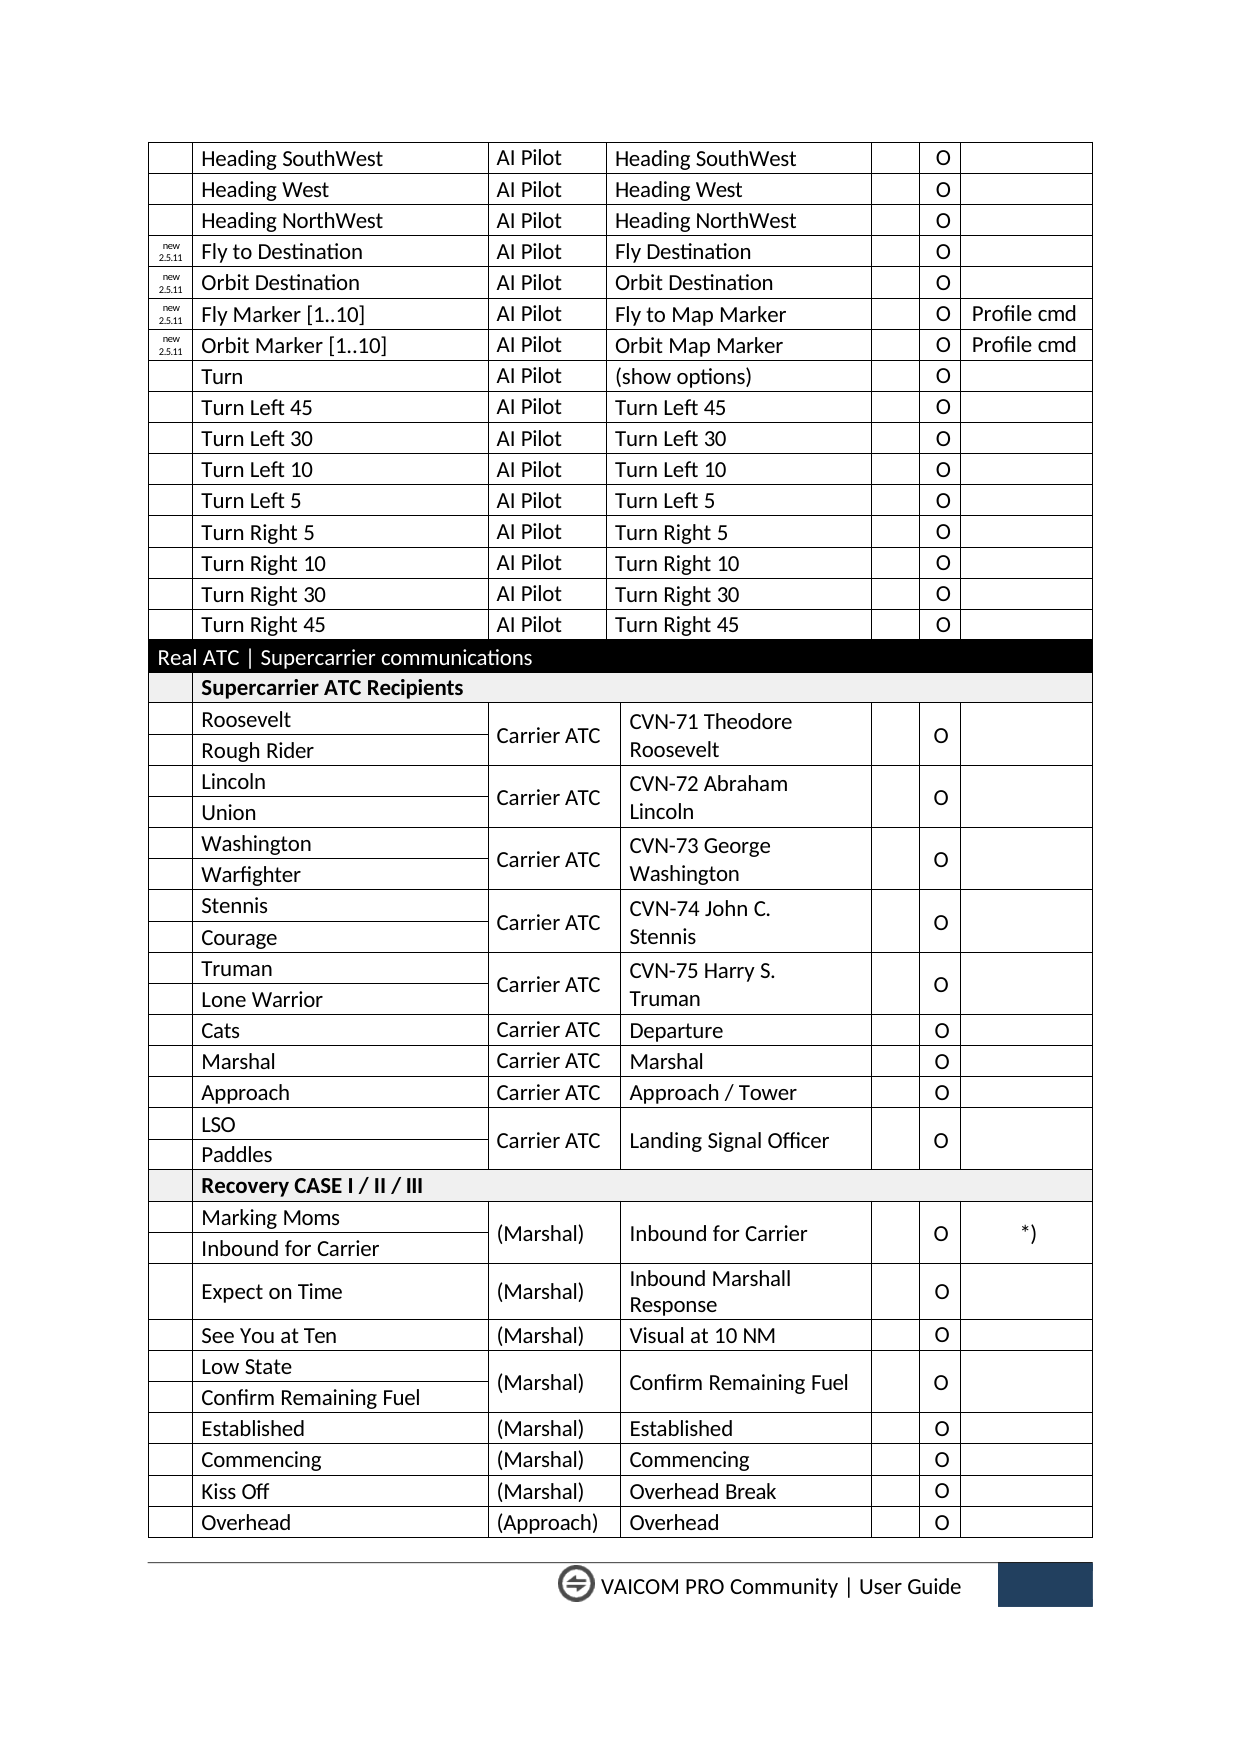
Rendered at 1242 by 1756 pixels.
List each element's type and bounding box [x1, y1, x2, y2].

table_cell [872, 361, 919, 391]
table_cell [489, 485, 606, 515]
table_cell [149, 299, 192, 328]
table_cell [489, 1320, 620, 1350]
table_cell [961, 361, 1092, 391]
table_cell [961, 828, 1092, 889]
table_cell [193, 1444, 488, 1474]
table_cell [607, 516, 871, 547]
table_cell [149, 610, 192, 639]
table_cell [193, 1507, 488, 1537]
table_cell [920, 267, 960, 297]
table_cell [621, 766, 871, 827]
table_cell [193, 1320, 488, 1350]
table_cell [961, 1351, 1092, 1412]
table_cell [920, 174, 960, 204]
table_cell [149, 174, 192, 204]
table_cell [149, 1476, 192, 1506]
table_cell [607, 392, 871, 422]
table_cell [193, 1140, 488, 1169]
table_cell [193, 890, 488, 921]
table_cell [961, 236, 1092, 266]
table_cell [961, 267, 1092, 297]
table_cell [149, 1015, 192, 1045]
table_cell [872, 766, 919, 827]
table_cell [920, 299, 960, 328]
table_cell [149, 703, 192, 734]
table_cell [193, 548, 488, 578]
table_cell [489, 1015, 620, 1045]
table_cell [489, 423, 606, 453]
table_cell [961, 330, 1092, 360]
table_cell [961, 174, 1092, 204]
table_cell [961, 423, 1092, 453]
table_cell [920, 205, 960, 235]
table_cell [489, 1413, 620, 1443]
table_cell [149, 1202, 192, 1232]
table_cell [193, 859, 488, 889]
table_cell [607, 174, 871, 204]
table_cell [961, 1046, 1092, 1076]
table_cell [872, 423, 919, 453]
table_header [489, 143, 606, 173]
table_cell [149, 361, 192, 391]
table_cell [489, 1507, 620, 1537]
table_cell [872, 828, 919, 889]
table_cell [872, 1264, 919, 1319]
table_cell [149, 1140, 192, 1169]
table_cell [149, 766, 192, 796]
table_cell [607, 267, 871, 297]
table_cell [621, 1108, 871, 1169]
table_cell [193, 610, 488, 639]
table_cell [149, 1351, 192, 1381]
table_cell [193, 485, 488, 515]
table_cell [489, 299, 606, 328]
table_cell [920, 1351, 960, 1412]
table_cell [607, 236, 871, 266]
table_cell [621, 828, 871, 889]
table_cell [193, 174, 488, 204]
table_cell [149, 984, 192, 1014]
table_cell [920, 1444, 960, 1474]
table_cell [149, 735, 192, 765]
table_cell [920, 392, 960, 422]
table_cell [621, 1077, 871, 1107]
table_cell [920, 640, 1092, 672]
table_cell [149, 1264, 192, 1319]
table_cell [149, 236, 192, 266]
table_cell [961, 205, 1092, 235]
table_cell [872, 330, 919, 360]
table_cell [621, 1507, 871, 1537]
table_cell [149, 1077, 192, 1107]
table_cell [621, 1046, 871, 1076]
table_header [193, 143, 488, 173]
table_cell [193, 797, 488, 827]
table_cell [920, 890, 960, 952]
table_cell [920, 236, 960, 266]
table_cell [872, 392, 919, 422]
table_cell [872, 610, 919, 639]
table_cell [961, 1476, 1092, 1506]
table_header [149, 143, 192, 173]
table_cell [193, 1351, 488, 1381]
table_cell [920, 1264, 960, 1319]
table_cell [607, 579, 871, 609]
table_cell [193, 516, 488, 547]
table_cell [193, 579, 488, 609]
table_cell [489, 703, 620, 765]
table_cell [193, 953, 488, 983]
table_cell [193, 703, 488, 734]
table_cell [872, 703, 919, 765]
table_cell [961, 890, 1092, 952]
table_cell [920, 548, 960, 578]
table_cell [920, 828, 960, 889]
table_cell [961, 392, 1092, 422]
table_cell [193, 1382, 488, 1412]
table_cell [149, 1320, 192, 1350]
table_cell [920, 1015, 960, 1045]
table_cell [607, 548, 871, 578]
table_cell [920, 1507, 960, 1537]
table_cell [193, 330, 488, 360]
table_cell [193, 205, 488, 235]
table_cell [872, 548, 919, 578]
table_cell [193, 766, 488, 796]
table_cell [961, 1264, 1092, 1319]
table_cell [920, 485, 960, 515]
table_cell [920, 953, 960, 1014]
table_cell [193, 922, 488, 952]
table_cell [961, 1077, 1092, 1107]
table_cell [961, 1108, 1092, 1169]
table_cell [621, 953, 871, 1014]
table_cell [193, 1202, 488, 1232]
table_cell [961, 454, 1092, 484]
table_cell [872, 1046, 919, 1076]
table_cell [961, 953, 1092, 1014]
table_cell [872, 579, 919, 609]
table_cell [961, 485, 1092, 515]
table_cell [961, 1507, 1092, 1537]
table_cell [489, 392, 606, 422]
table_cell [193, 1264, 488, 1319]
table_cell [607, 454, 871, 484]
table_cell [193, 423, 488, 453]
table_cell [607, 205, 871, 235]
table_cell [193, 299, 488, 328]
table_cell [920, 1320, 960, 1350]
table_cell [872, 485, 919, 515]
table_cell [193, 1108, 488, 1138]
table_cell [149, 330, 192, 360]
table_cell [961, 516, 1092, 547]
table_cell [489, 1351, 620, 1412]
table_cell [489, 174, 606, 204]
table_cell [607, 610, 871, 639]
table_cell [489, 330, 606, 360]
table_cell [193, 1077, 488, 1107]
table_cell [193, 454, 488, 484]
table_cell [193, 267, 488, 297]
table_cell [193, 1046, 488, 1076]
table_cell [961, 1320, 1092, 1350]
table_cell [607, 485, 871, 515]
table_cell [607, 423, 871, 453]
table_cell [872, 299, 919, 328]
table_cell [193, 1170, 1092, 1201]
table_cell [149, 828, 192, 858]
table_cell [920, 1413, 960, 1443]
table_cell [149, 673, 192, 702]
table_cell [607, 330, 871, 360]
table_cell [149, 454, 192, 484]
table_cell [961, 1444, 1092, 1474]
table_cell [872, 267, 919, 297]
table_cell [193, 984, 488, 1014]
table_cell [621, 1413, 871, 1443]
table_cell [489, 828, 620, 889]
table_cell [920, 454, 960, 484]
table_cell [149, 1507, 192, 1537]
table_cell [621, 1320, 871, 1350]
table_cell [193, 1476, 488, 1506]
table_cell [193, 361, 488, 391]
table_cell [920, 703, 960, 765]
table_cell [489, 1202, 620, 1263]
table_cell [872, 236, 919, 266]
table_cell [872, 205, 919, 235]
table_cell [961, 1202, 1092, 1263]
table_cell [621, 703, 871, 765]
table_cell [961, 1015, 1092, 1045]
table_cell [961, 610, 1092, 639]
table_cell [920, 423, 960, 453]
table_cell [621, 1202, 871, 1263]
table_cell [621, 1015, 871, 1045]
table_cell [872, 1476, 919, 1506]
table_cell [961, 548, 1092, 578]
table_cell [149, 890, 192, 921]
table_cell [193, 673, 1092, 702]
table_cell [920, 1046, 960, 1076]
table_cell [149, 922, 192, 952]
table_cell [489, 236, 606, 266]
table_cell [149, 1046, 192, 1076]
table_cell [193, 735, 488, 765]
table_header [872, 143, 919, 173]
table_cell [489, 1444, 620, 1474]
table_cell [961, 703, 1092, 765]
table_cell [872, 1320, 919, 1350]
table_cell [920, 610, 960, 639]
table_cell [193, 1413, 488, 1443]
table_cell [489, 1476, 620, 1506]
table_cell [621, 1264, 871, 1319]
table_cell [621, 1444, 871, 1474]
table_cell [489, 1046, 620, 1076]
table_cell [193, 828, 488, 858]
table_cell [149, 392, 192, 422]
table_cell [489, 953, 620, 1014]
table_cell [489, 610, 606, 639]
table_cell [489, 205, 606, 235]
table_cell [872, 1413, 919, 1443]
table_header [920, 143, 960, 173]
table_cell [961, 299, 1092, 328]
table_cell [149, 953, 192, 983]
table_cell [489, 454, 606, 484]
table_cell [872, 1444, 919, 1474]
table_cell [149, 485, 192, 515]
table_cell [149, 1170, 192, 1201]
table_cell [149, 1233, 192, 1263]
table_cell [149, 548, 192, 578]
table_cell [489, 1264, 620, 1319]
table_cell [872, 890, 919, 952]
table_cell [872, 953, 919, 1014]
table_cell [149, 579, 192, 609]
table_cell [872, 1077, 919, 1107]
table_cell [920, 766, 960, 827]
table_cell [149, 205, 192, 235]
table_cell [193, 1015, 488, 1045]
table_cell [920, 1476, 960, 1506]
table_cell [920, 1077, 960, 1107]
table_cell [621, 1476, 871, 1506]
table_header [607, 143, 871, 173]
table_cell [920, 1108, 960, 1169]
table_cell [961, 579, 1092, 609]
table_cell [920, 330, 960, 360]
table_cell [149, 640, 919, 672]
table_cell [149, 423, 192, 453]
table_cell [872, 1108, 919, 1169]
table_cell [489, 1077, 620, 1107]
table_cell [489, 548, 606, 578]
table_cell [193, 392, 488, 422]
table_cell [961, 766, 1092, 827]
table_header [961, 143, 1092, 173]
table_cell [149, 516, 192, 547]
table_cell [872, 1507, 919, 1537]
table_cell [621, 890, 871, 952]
picture [558, 1565, 595, 1602]
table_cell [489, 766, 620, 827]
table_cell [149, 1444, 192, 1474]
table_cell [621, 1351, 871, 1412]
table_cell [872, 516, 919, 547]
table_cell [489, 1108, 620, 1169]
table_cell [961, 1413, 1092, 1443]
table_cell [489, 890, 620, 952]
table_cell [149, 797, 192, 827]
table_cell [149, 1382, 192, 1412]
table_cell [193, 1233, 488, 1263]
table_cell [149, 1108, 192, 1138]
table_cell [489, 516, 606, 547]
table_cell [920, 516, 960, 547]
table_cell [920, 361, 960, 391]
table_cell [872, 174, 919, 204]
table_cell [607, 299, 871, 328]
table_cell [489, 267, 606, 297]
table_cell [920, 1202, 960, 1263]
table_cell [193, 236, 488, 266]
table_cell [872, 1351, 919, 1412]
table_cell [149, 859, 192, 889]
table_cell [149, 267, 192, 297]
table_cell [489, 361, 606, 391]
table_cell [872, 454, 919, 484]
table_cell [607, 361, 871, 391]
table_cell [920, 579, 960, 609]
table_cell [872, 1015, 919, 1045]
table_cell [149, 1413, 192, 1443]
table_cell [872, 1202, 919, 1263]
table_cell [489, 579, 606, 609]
